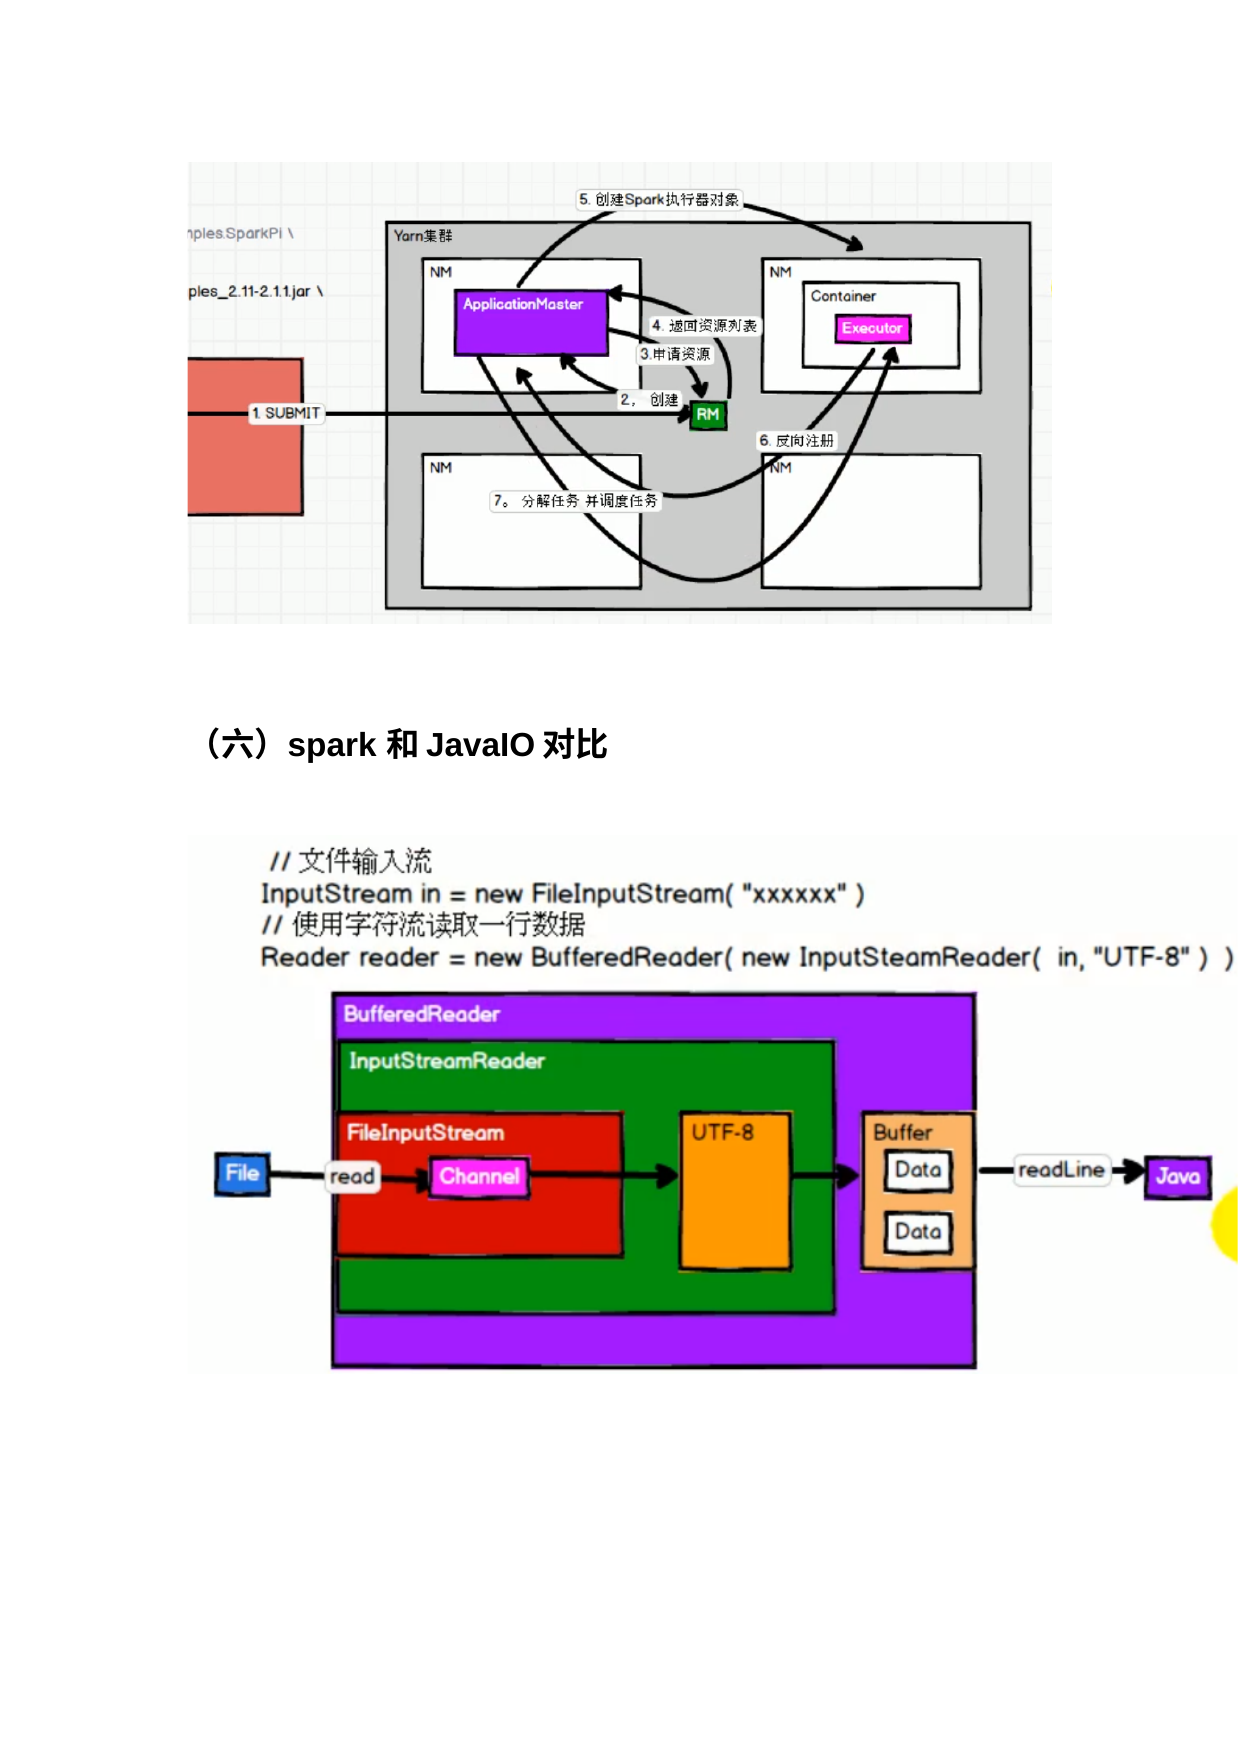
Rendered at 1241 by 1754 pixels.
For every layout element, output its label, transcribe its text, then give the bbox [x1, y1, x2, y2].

picture [187, 162, 1052, 624]
picture [187, 835, 1238, 1374]
subtitle spark 和JavaIO对比 [187, 709, 1053, 774]
